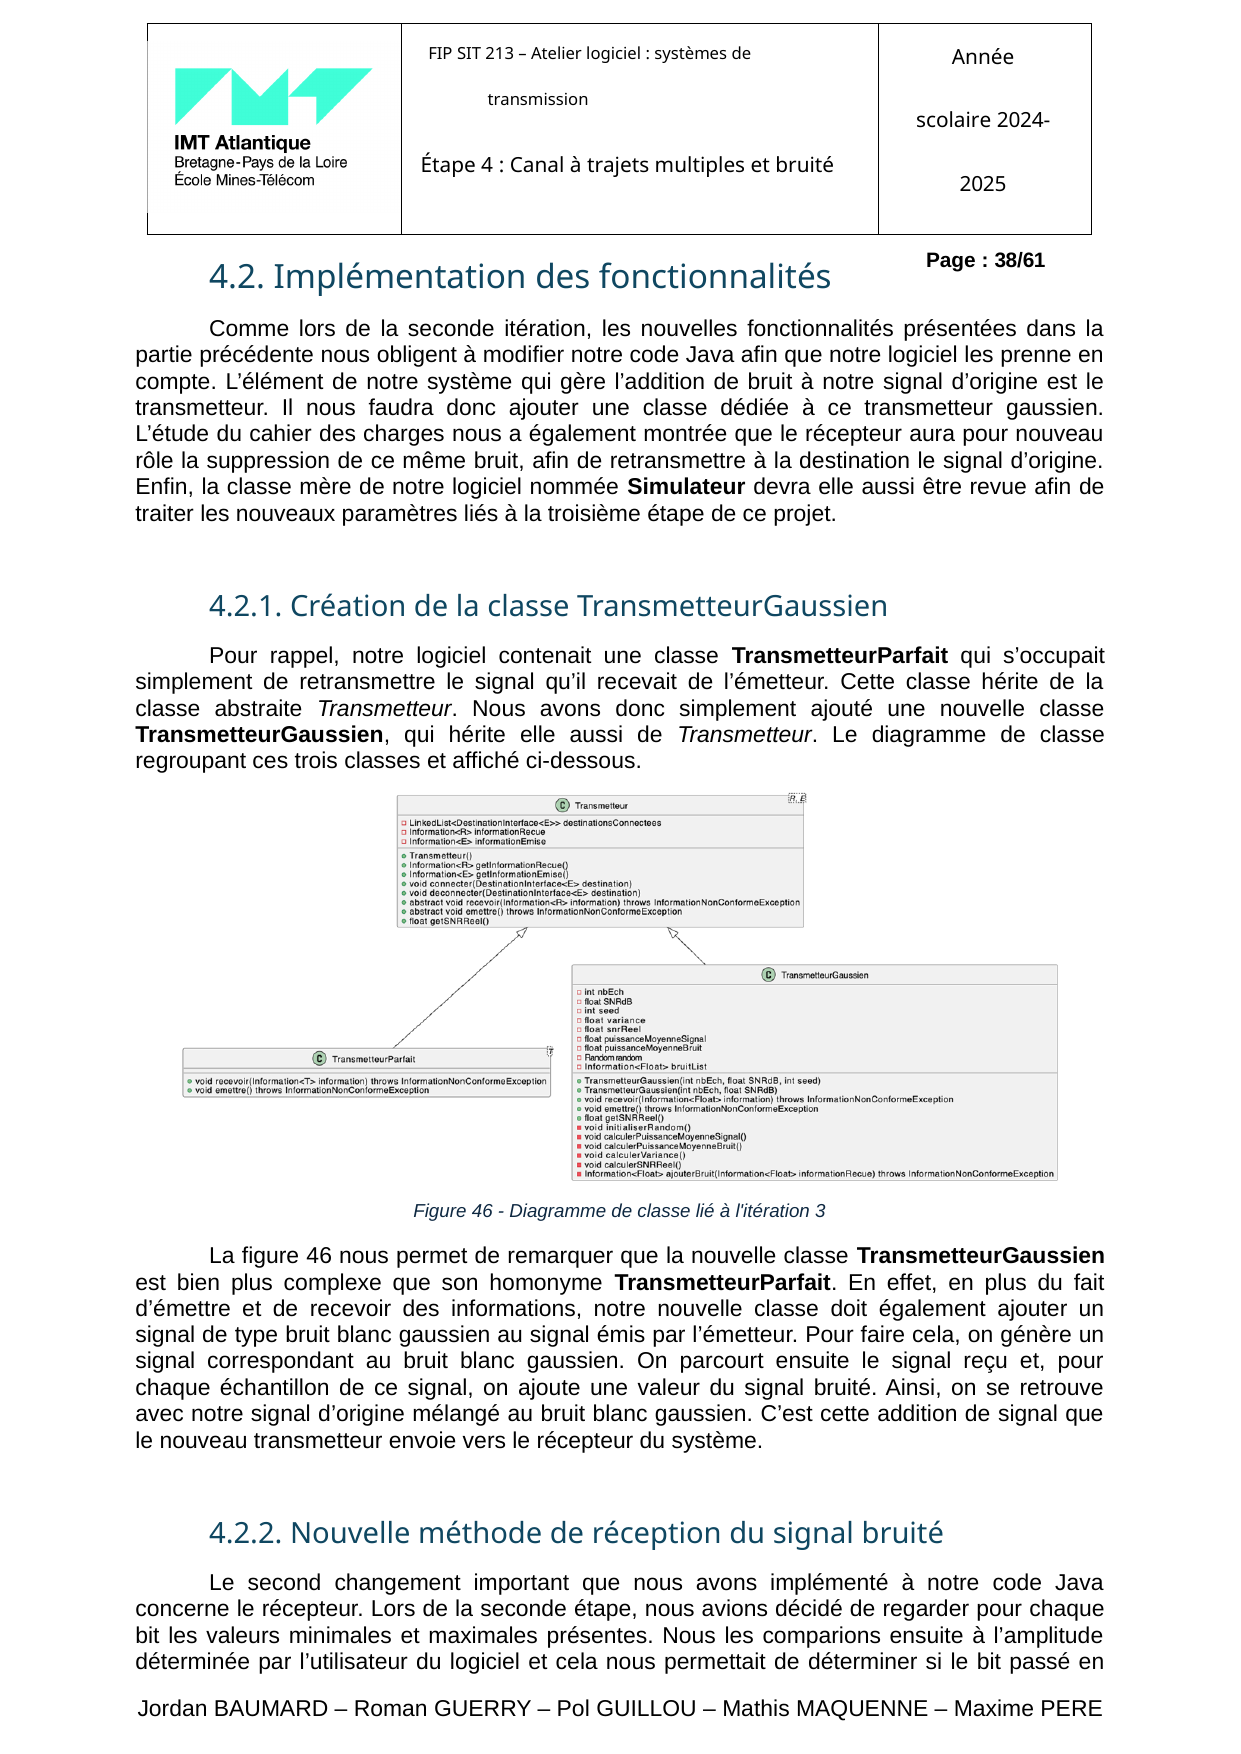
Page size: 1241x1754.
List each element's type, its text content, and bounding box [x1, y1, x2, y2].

picture [147, 41, 401, 213]
subtitle 4.2. Implémentation des fonctionnalités [135, 253, 1105, 298]
text Figure 46 - Diagramme de classe lié à l'itération 3 [135, 1200, 1105, 1221]
subtitle 4.2.2. Nouvelle méthode de réception du signal bruité [135, 1513, 1105, 1552]
text La figure 46 nous permet de remarquer que la nouvelle classe TransmetteurGaussien est bien plus complexe que son homonyme TransmetteurParfait. En effet, en plus du fait d’émettre et de recevoir des informations, notre nouvelle classe doit également ajouter un signal de type bruit blanc gaussien au signal émis par l’émetteur. Pour faire cela, on génère un signal correspondant au bruit blanc gaussien. On parcourt ensuite le signal reçu et, pour chaque échantillon de ce signal, on ajoute une valeur du signal bruité. Ainsi, on se retrouve avec notre signal d’origine mélangé au bruit blanc gaussien. C’est cette addition de signal que le nouveau transmetteur envoie vers le récepteur du système. [135, 1242, 1105, 1453]
text Pour rappel, notre logiciel contenait une classe TransmetteurParfait qui s’occupait simplement de retransmettre le signal qu’il recevait de l’émetteur. Cette classe hérite de la classe abstraite Transmetteur. Nous avons donc simplement ajouté une nouvelle classe TransmetteurGaussien, qui hérite elle aussi de Transmetteur. Le diagramme de classe regroupant ces trois classes et affiché ci-dessous. [135, 642, 1105, 774]
picture [180, 790, 1061, 1183]
text Comme lors de la seconde itération, les nouvelles fonctionnalités présentées dans la partie précédente nous obligent à modifier notre code Java afin que notre logiciel les prenne en compte. L’élément de notre système qui gère l’addition de bruit à notre signal d’origine est le transmetteur. Il nous faudra donc ajouter une classe dédiée à ce transmetteur gaussien. L’étude du cahier des charges nous a également montrée que le récepteur aura pour nouveau rôle la suppression de ce même bruit, afin de retransmettre à la destination le signal d’origine. Enfin, la classe mère de notre logiciel nommée Simulateur devra elle aussi être revue afin de traiter les nouveaux paramètres liés à la troisième étape de ce projet. [135, 315, 1105, 526]
subtitle 4.2.1. Création de la classe TransmetteurGaussien [135, 586, 1105, 625]
